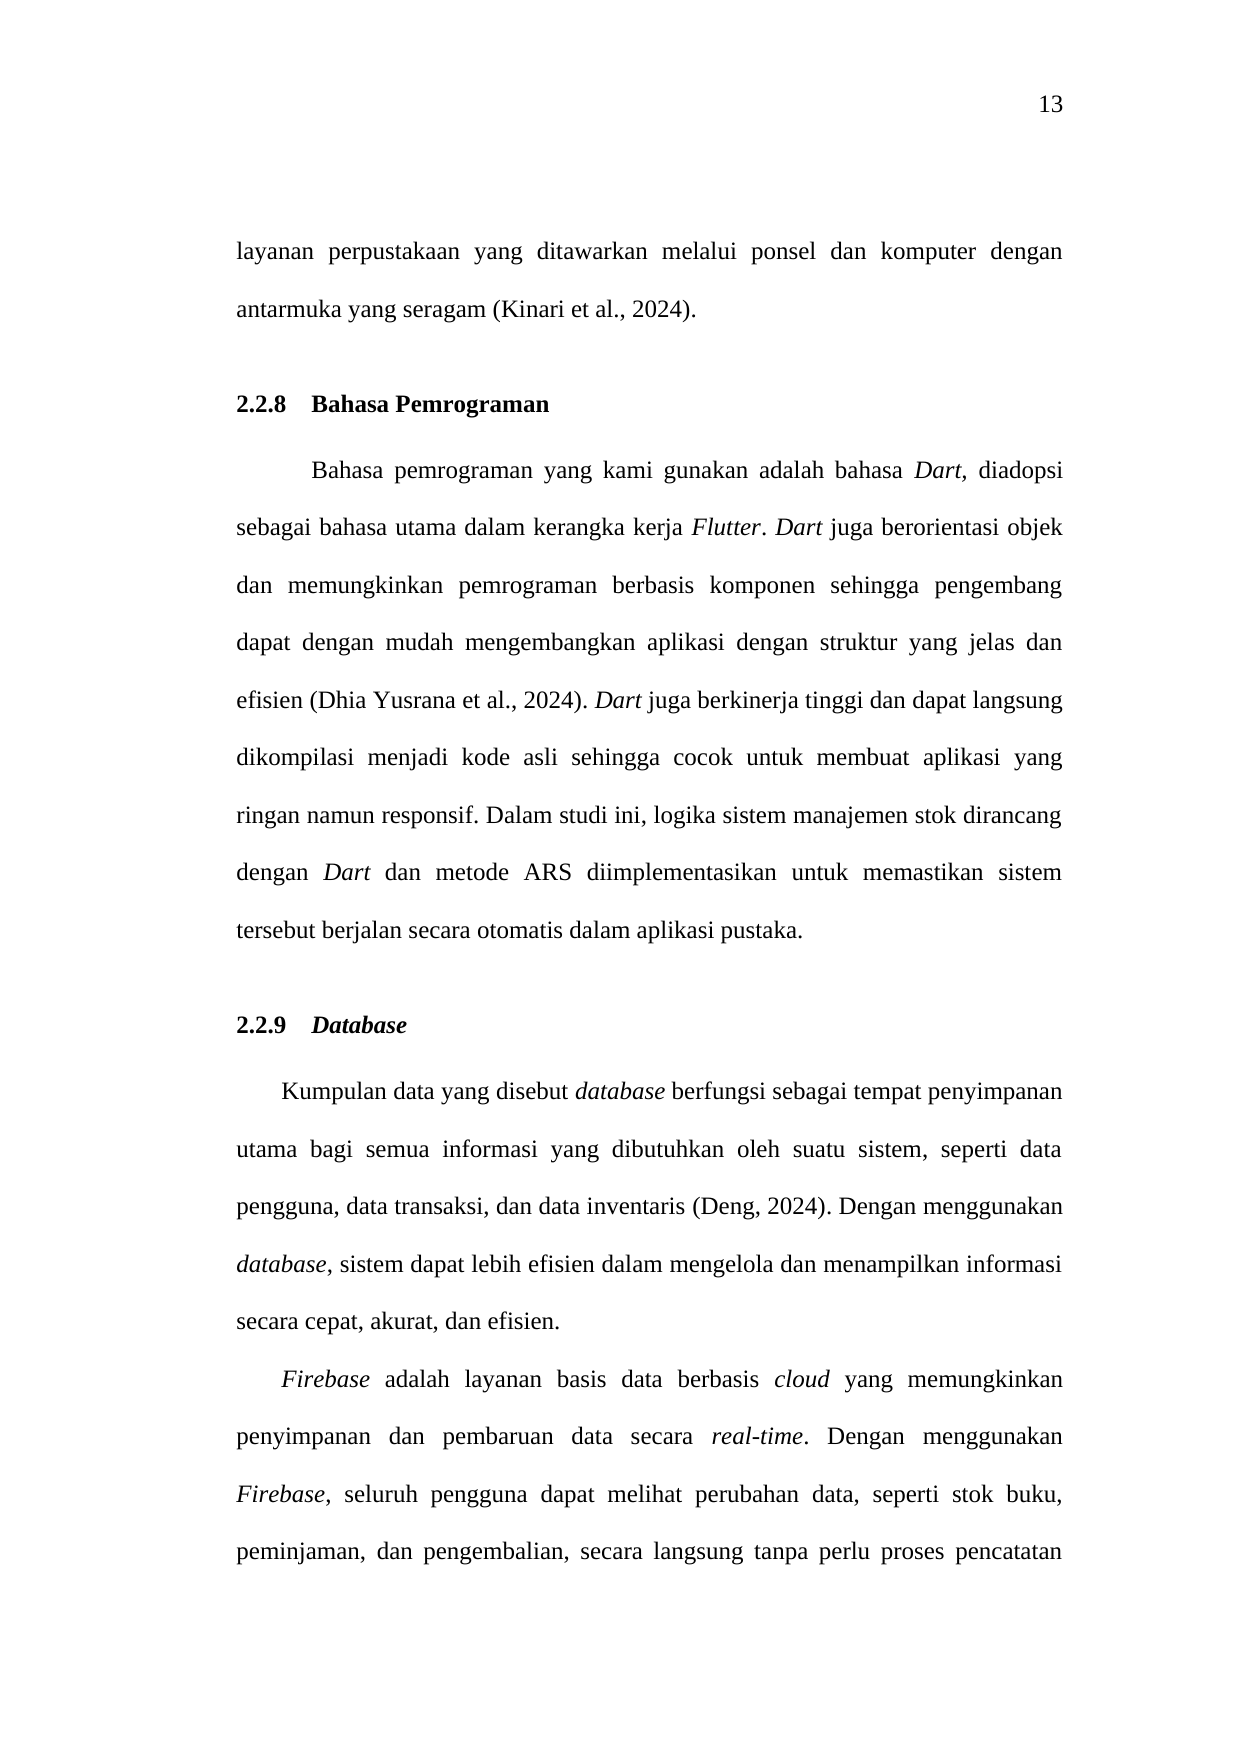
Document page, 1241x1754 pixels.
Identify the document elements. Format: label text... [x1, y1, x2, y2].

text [236, 236, 1063, 322]
subtitle 2.2.8 Bahasa Pemrograman [236, 389, 1063, 417]
text Bahasa pemrograman yang kami gunakan adalah bahasa Dart, diadopsi sebagai bahasa utama dalam kerangka kerja Flutter. Dart juga berorientasi objek dan memungkinkan pemrograman berbasis komponen sehingga pengembang dapat dengan mudah mengembangkan aplikasi dengan struktur yang jelas dan efisien . Dart juga berkinerja tinggi dan dapat langsung dikompilasi menjadi kode asli sehingga cocok untuk membuat aplikasi yang ringan namun responsif. Dalam studi ini, logika sistem manajemen stok dirancang dengan Dart dan metode ARS diimplementasikan untuk memastikan sistem tersebut berjalan secara otomatis dalam aplikasi pustaka. [236, 455, 1063, 944]
text Kumpulan data yang disebut database berfungsi sebagai tempat penyimpanan utama bagi semua informasi yang dibutuhkan oleh suatu sistem, seperti data pengguna, data transaksi, dan data inventaris . Dengan menggunakan database, sistem dapat lebih efisien dalam mengelola dan menampilkan informasi secara cepat, akurat, dan efisien. [236, 1076, 1063, 1335]
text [236, 1364, 1063, 1565]
subtitle 2.2.9 Database [236, 1010, 1063, 1039]
